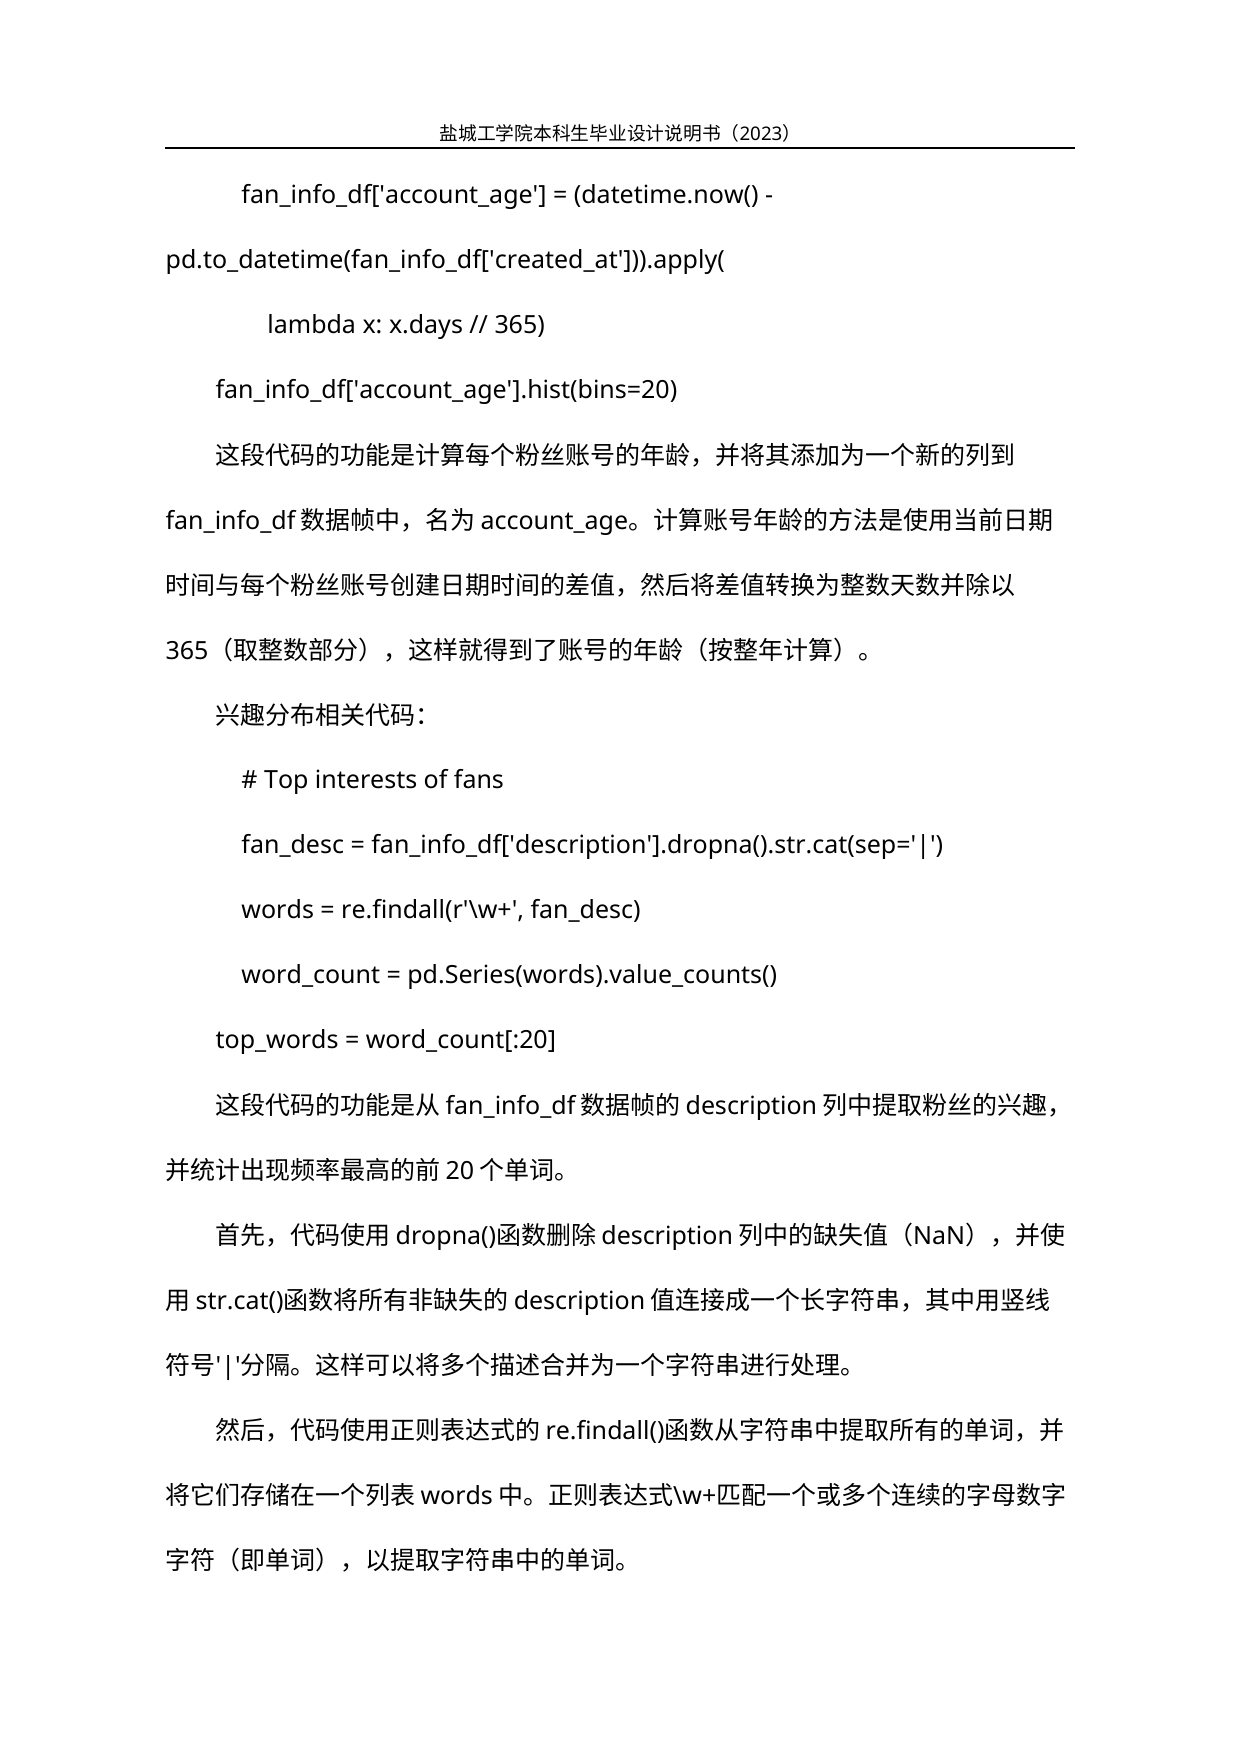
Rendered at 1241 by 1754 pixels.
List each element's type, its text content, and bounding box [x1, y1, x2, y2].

text top_words = word_count[:20] [165, 1006, 1075, 1071]
text 这段代码的功能是从fan_info_df数据帧的description列中提取粉丝的兴趣，并统计出现频率最高的前20个单词。 [165, 1071, 1075, 1201]
text lambda x: x.days // 365) [165, 291, 1075, 356]
text fan_info_df['account_age'].hist(bins=20) [165, 356, 1075, 421]
text fan_info_df['account_age'] = (datetime.now() - pd.to_datetime(fan_info_df['created_at'])).apply( [165, 161, 1075, 291]
text # Top interests of fans [165, 746, 1075, 811]
text fan_desc = fan_info_df['description'].dropna().str.cat(sep='|') [165, 811, 1075, 876]
text word_count = pd.Series(words).value_counts() [165, 941, 1075, 1006]
text words = re.findall(r'\w+', fan_desc) [165, 876, 1075, 941]
text 兴趣分布相关代码： [165, 681, 1075, 746]
text 首先，代码使用dropna()函数删除description列中的缺失值（NaN），并使用str.cat()函数将所有非缺失的description值连接成一个长字符串，其中用竖线符号'|'分隔。这样可以将多个描述合并为一个字符串进行处理。 [165, 1201, 1075, 1396]
text 这段代码的功能是计算每个粉丝账号的年龄，并将其添加为一个新的列到fan_info_df数据帧中，名为account_age。计算账号年龄的方法是使用当前日期时间与每个粉丝账号创建日期时间的差值，然后将差值转换为整数天数并除以365（取整数部分），这样就得到了账号的年龄（按整年计算）。 [165, 421, 1075, 681]
text 然后，代码使用正则表达式的re.findall()函数从字符串中提取所有的单词，并将它们存储在一个列表words中。正则表达式\w+匹配一个或多个连续的字母数字字符（即单词），以提取字符串中的单词。 [165, 1396, 1075, 1591]
